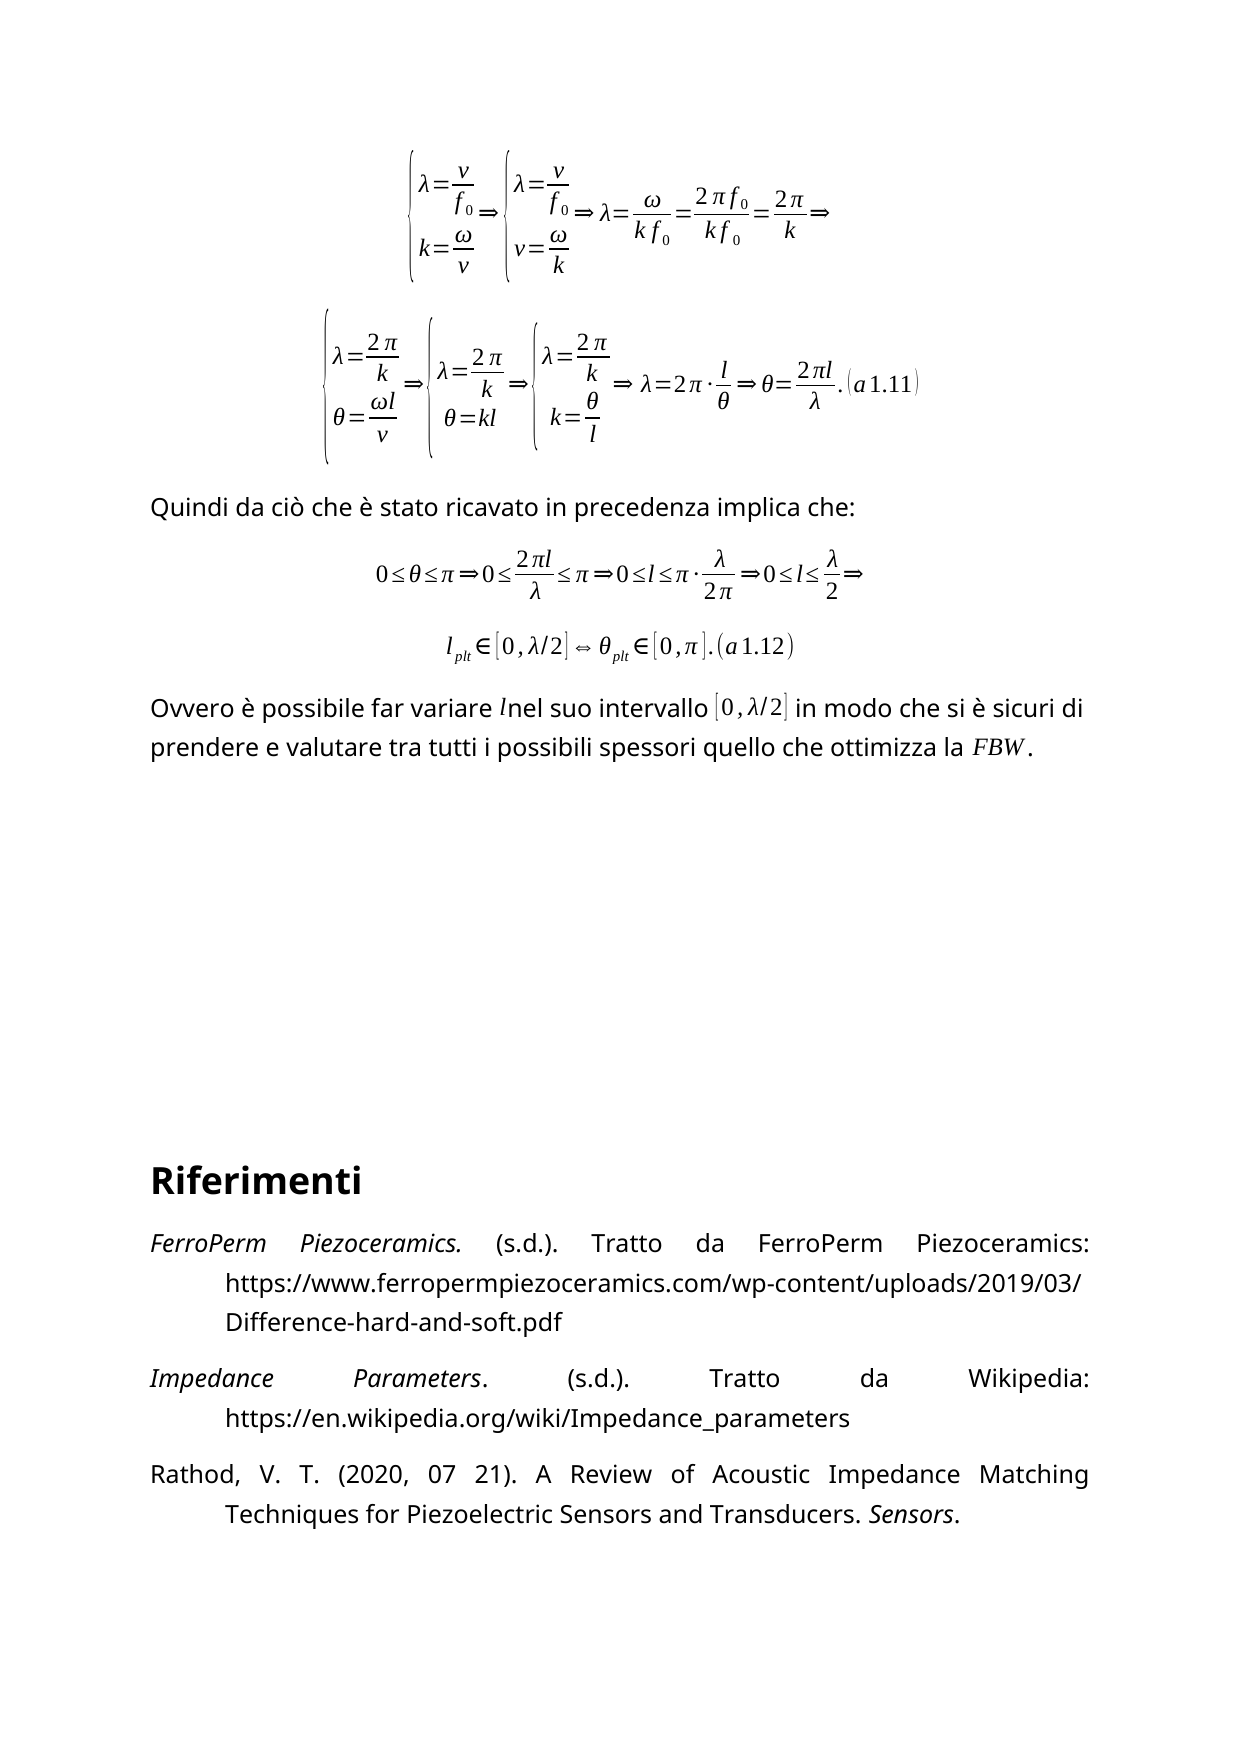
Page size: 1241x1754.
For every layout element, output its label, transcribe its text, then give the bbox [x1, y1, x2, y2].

text Quindi da ciò che è stato ricavato in precedenza implica che: [150, 490, 1090, 524]
text Ovvero è possibile far variare nel suo intervallo in modo che si è sicuri di prendere e valutare tra tutti i possibili spessori quello che ottimizza la . [150, 690, 1090, 764]
